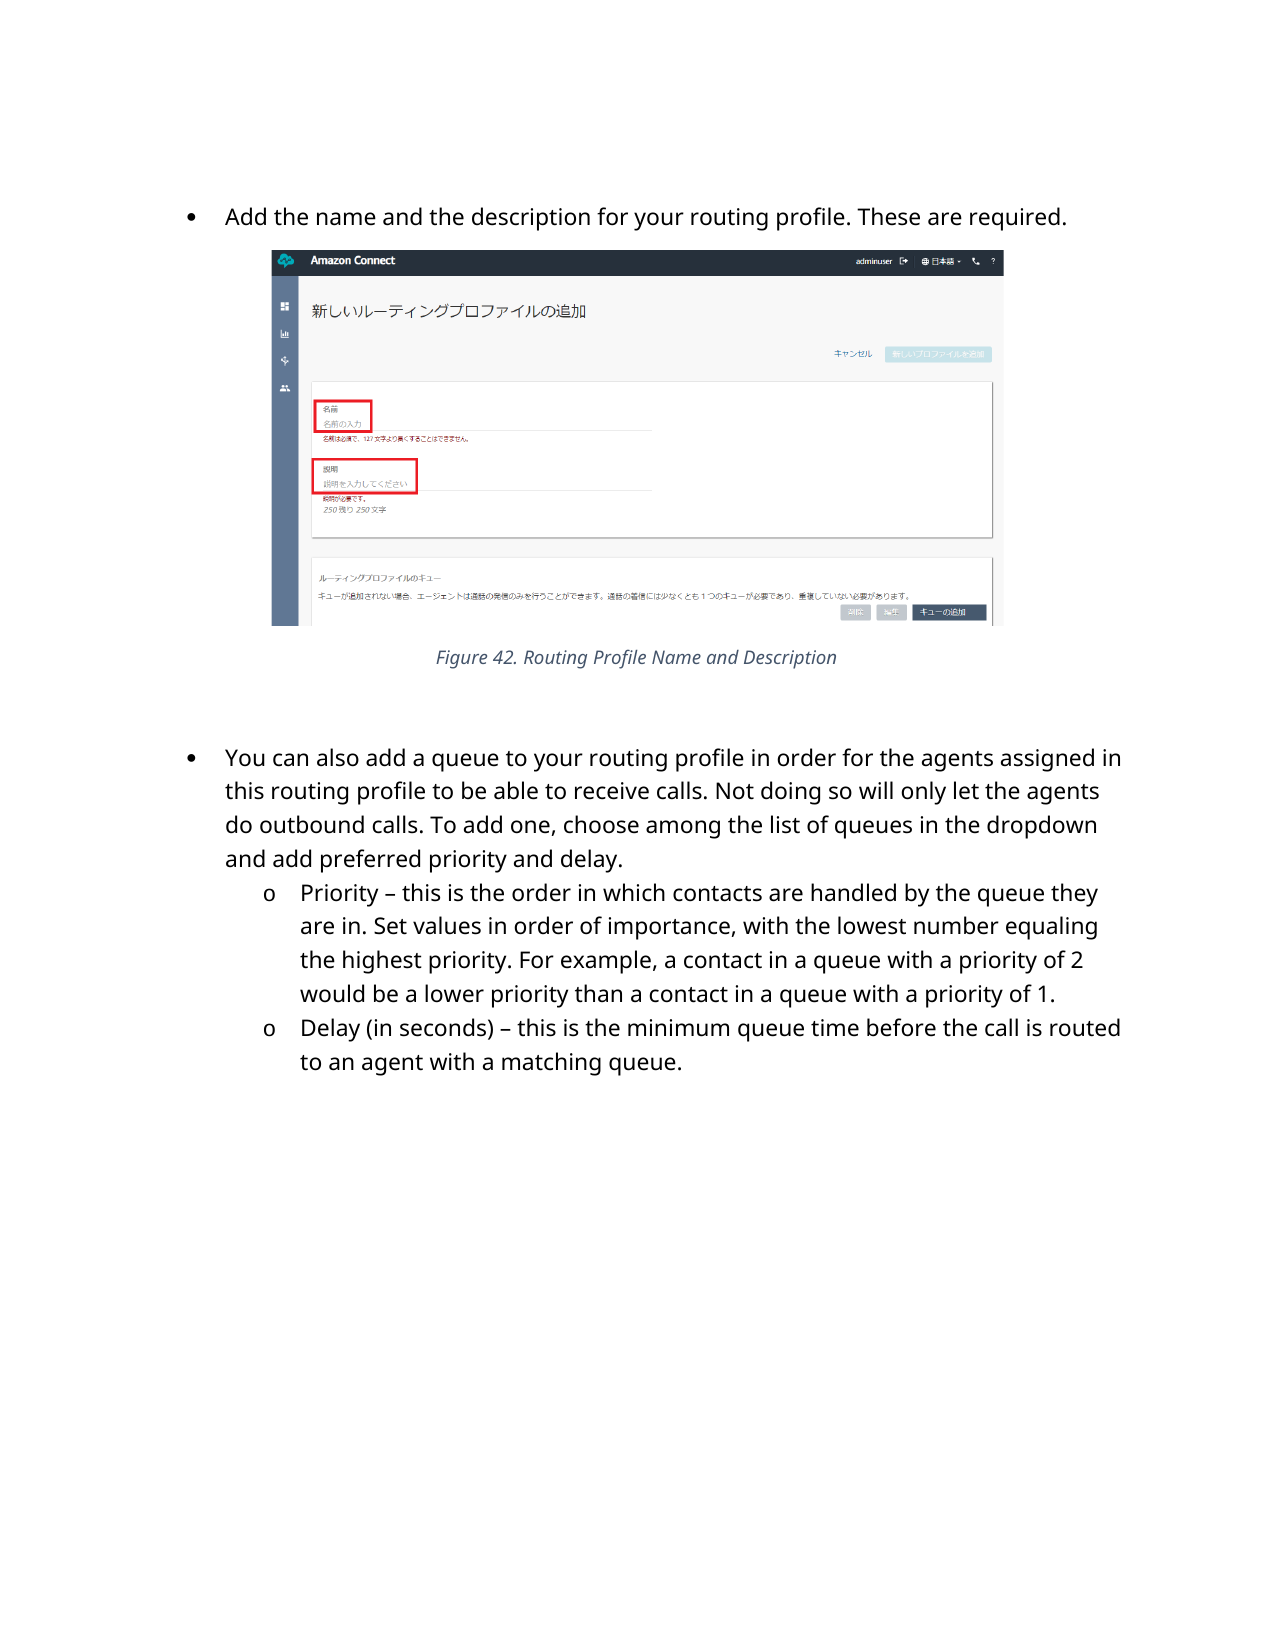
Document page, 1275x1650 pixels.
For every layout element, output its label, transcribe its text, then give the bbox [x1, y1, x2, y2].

list Delay (in seconds) – this is the minimum queue time before the call is routed to an agent with a matching queue. [262, 1012, 1125, 1077]
list Add the name and the description for your routing profile. These are required. [187, 200, 1125, 232]
text Figure 42. Routing Profile Name and Description [150, 645, 1125, 670]
picture [271, 250, 1004, 626]
list Priority – this is the order in which contacts are handled by the queue they are in. Set values in order of importance, with the lowest number equaling the highest priority. For example, a contact in a queue with a priority of 2 would be a lower priority than a contact in a queue with a priority of 1. [262, 876, 1125, 1009]
list You can also add a queue to your routing profile in order for the agents assigned in this routing profile to be able to receive calls. Not doing so will only let the agents do outbound calls. To add one, choose among the list of queues in the dropdown and add preferred priority and delay. [187, 741, 1125, 874]
